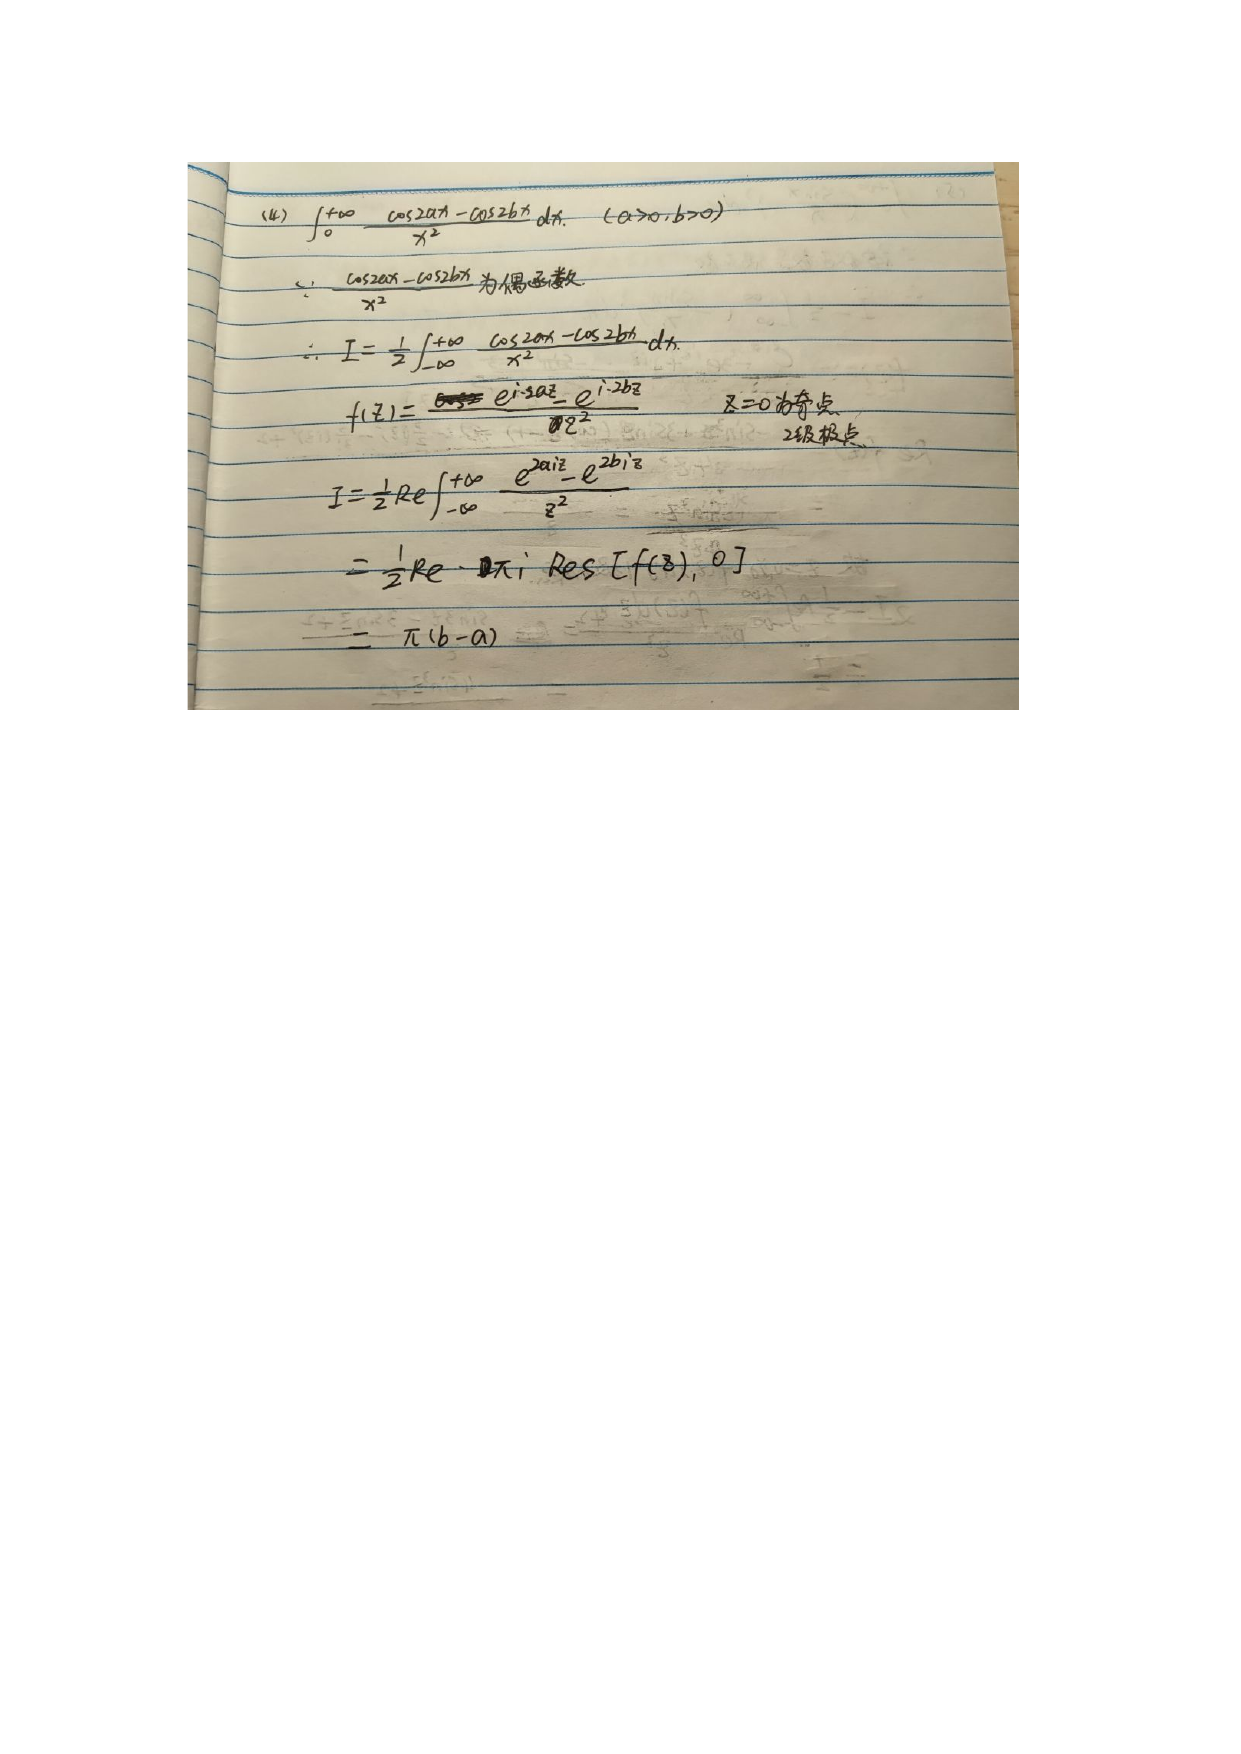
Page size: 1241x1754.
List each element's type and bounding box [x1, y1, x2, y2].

picture [187, 162, 1019, 710]
